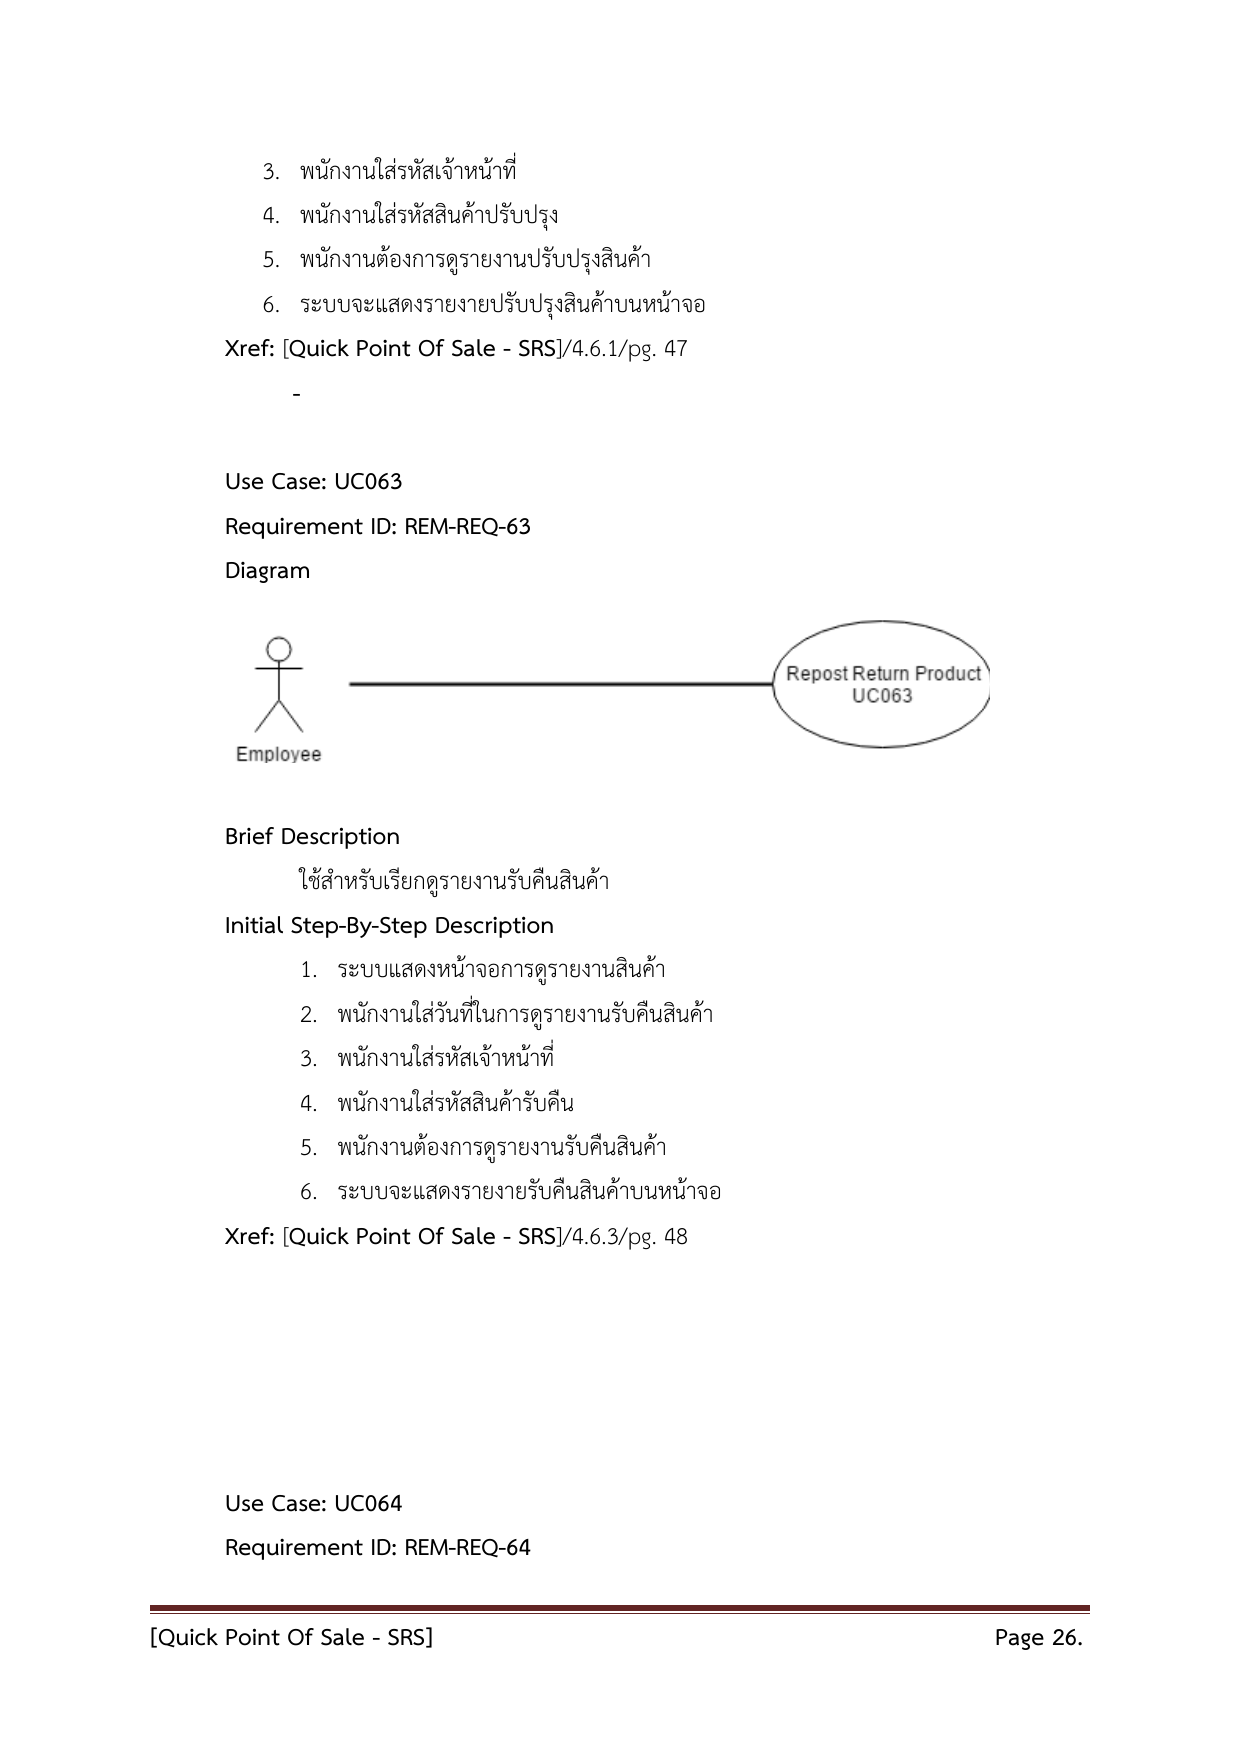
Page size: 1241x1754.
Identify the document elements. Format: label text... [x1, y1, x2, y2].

text Xref: [Quick Point Of Sale - SRS]/4.6.3/pg. 48 [150, 1215, 1090, 1259]
text Requirement ID: REM-REQ-64 [150, 1527, 1090, 1571]
list พนักงานใส่รหัสสินค้ารับคืน [300, 1082, 1090, 1126]
list ระบบแสดงหน้าจอการดูรายงานสินค้า [300, 949, 1090, 993]
list ระบบจะแสดงรายงายรับคืนสินค้าบนหน้าจอ [300, 1171, 1090, 1215]
text ใช้สำหรับเรียกดูรายงานรับคืนสินค้า [225, 860, 1090, 904]
text Use Case: UC064 [150, 1482, 1090, 1527]
text Brief Description [150, 816, 1090, 860]
list พนักงานใส่รหัสเจ้าหน้าที่ [262, 150, 1090, 194]
text Requirement ID: REM-REQ-63 [150, 505, 1090, 549]
list ระบบจะแสดงรายงายปรับปรุงสินค้าบนหน้าจอ [262, 283, 1090, 327]
list พนักงานใส่รหัสเจ้าหน้าที่ [300, 1037, 1090, 1082]
list พนักงานใส่รหัสสินค้าปรับปรุง [262, 194, 1090, 239]
text Initial Step-By-Step Description [150, 904, 1090, 949]
list Xref: [Quick Point Of Sale - SRS]/4.6.1/pg. 47 [225, 327, 1090, 372]
list พนักงานใส่วันที่ในการดูรายงานรับคืนสินค้า [300, 993, 1090, 1037]
text Diagram [150, 549, 1090, 594]
list พนักงานต้องการดูรายงานปรับปรุงสินค้า [262, 239, 1090, 283]
list พนักงานต้องการดูรายงานรับคืนสินค้า [300, 1126, 1090, 1171]
text Use Case: UC063 [150, 461, 1090, 505]
text - [150, 372, 1090, 416]
